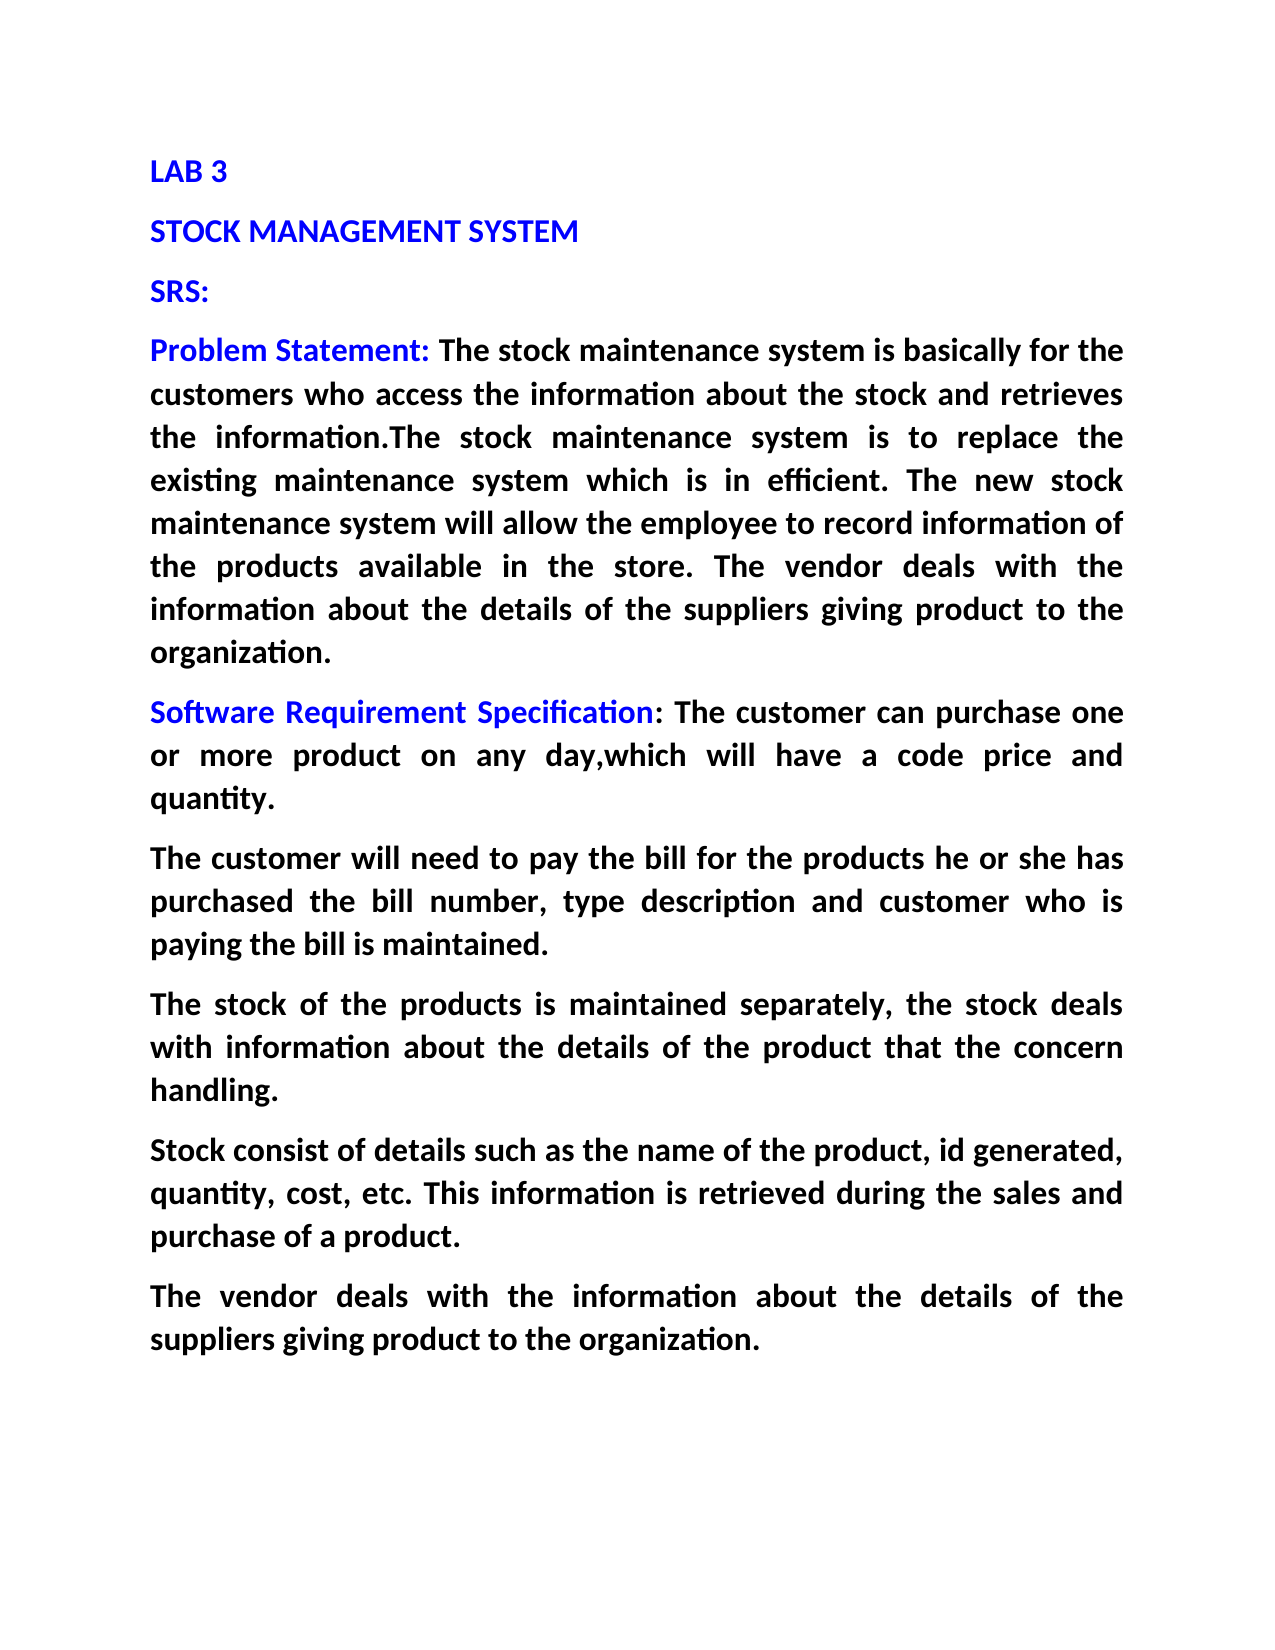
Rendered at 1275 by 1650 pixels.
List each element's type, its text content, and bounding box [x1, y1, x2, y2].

text LAB 3 [150, 150, 1125, 191]
text Problem Statement: The stock maintenance system is basically for the customers who access the information about the stock and retrieves the information.The stock maintenance system is to replace the existing maintenance system which is in efficient. The new stock maintenance system will allow the employee to record information of the products available in the store. The vendor deals with the information about the details of the suppliers giving product to the organization. [150, 329, 1125, 672]
text Stock consist of details such as the name of the product, id generated, quantity, cost, etc. This information is retrieved during the sales and purchase of a product. [150, 1129, 1125, 1256]
text Software Requirement Specification: The customer can purchase one or more product on any day,which will have a code price and quantity. [150, 691, 1125, 818]
text The customer will need to pay the bill for the products he or she has purchased the bill number, type description and customer who is paying the bill is maintained. [150, 837, 1125, 964]
text The stock of the products is maintained separately, the stock deals with information about the details of the product that the concern handling. [150, 983, 1125, 1110]
text SRS: [150, 269, 1125, 310]
text The vendor deals with the information about the details of the suppliers giving product to the organization. [150, 1275, 1125, 1359]
text STOCK MANAGEMENT SYSTEM [150, 210, 1125, 251]
